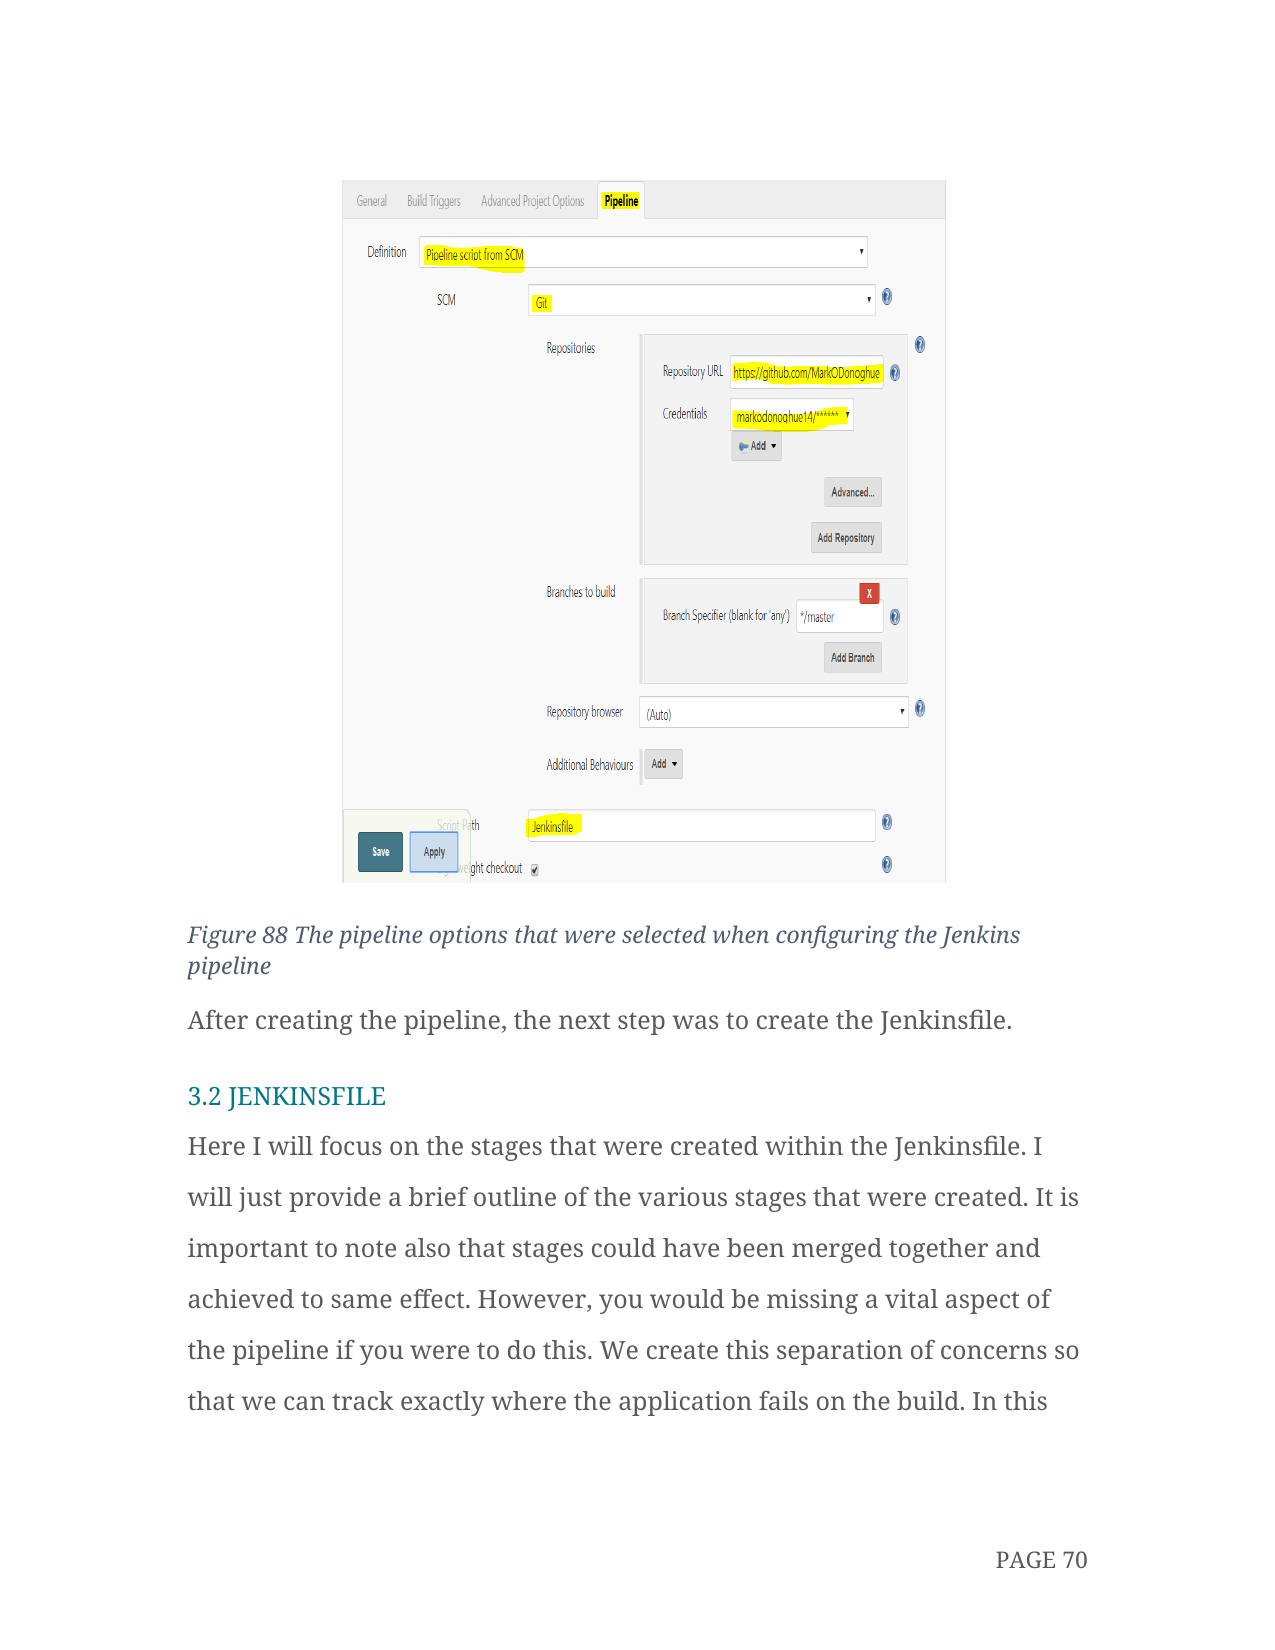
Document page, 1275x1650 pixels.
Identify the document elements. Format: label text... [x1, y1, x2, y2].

picture [187, 180, 1088, 883]
text After creating the pipeline, the next step was to create the Jenkinsfile. [187, 1002, 1087, 1036]
text Figure 88 The pipeline options that were selected when configuring the Jenkins pipeline [187, 919, 1087, 981]
subtitle 3.2 Jenkinsfile [187, 1078, 1087, 1112]
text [187, 1128, 1087, 1417]
